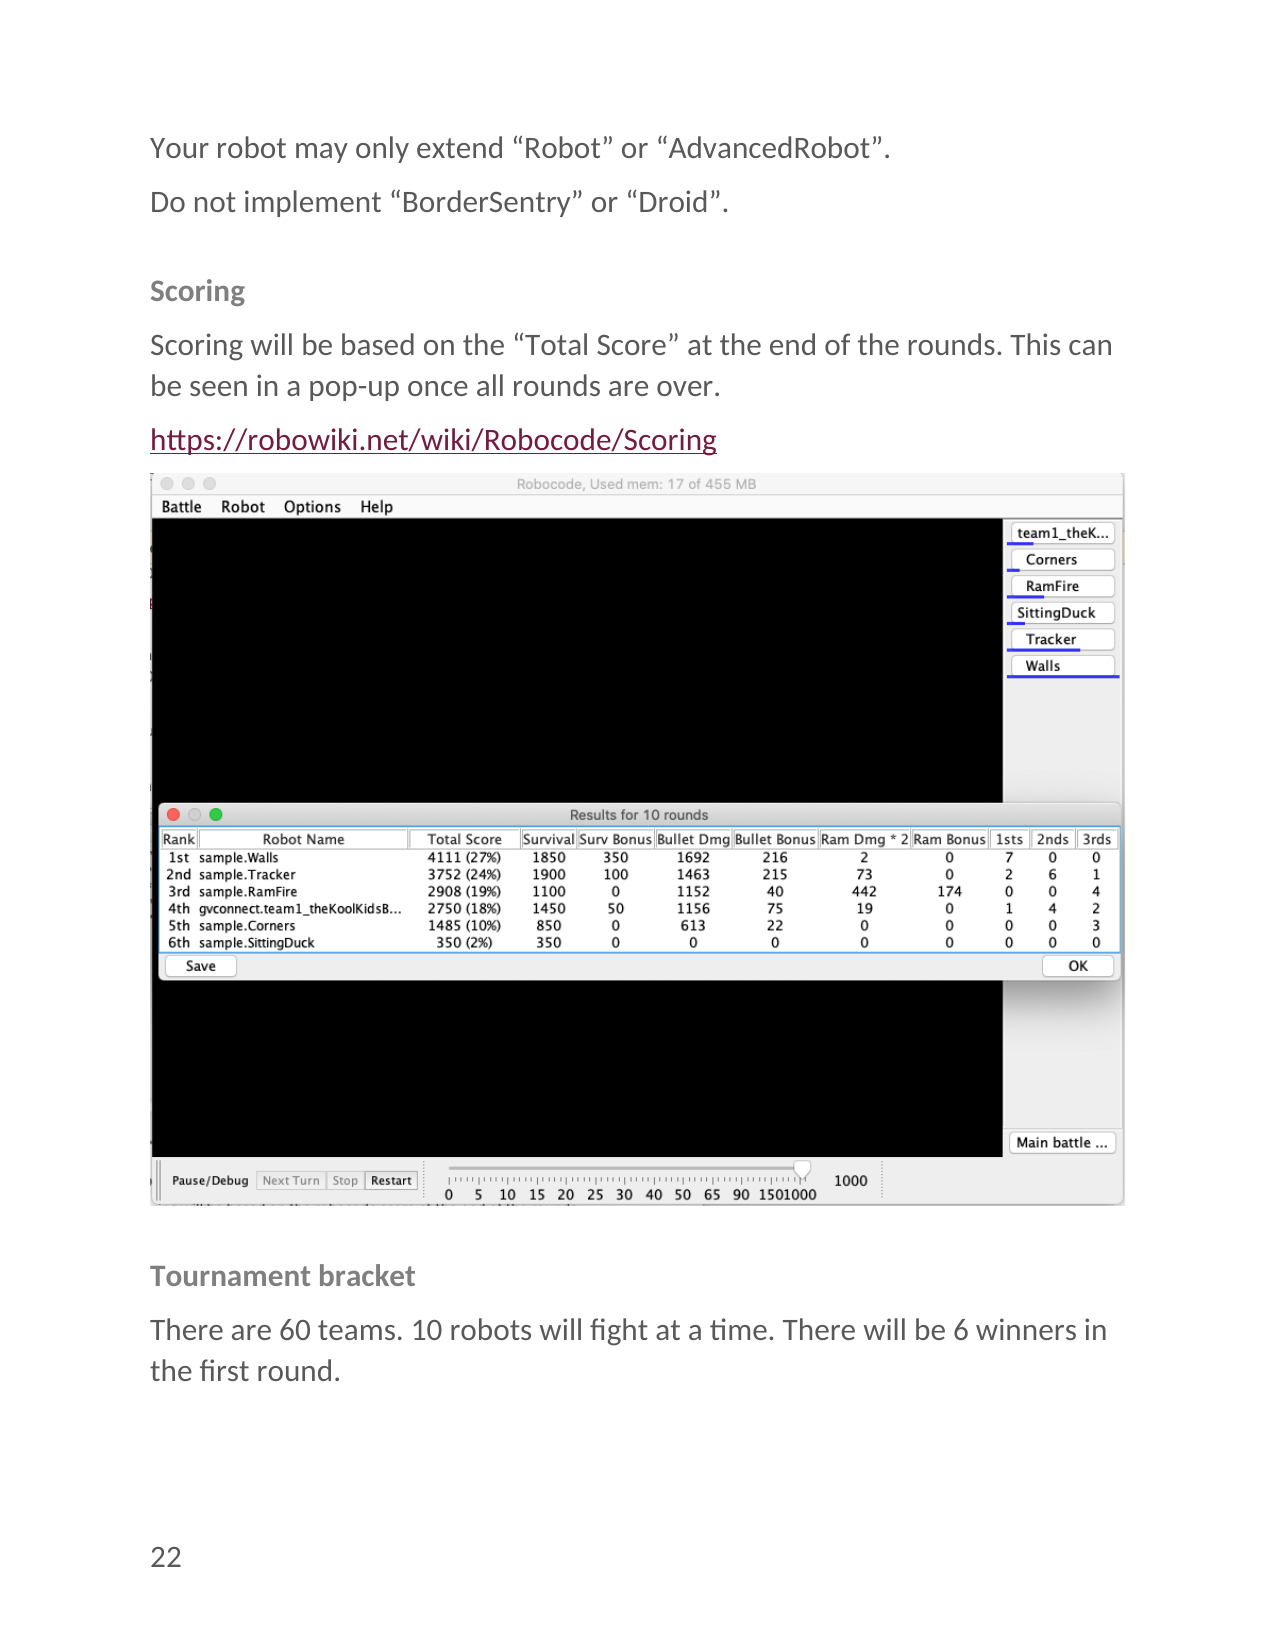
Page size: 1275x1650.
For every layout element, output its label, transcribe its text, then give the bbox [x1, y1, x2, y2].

text Do not implement “BorderSentry” or “Droid”. [150, 182, 1125, 220]
subtitle Scoring [150, 271, 1125, 309]
text There are 60 teams. 10 robots will fight at a time. There will be 6 winners in the first round. [150, 1310, 1125, 1389]
text Your robot may only extend “Robot” or “AdvancedRobot”. [150, 129, 1125, 167]
picture [150, 473, 1125, 1206]
text Scoring will be based on the “Total Score” at the end of the rounds. This can be seen in a pop-up once all rounds are over. [150, 325, 1125, 404]
subtitle Tournament bracket [150, 1256, 1125, 1294]
text https://robowiki.net/wiki/Robocode/Scoring [150, 420, 1125, 458]
